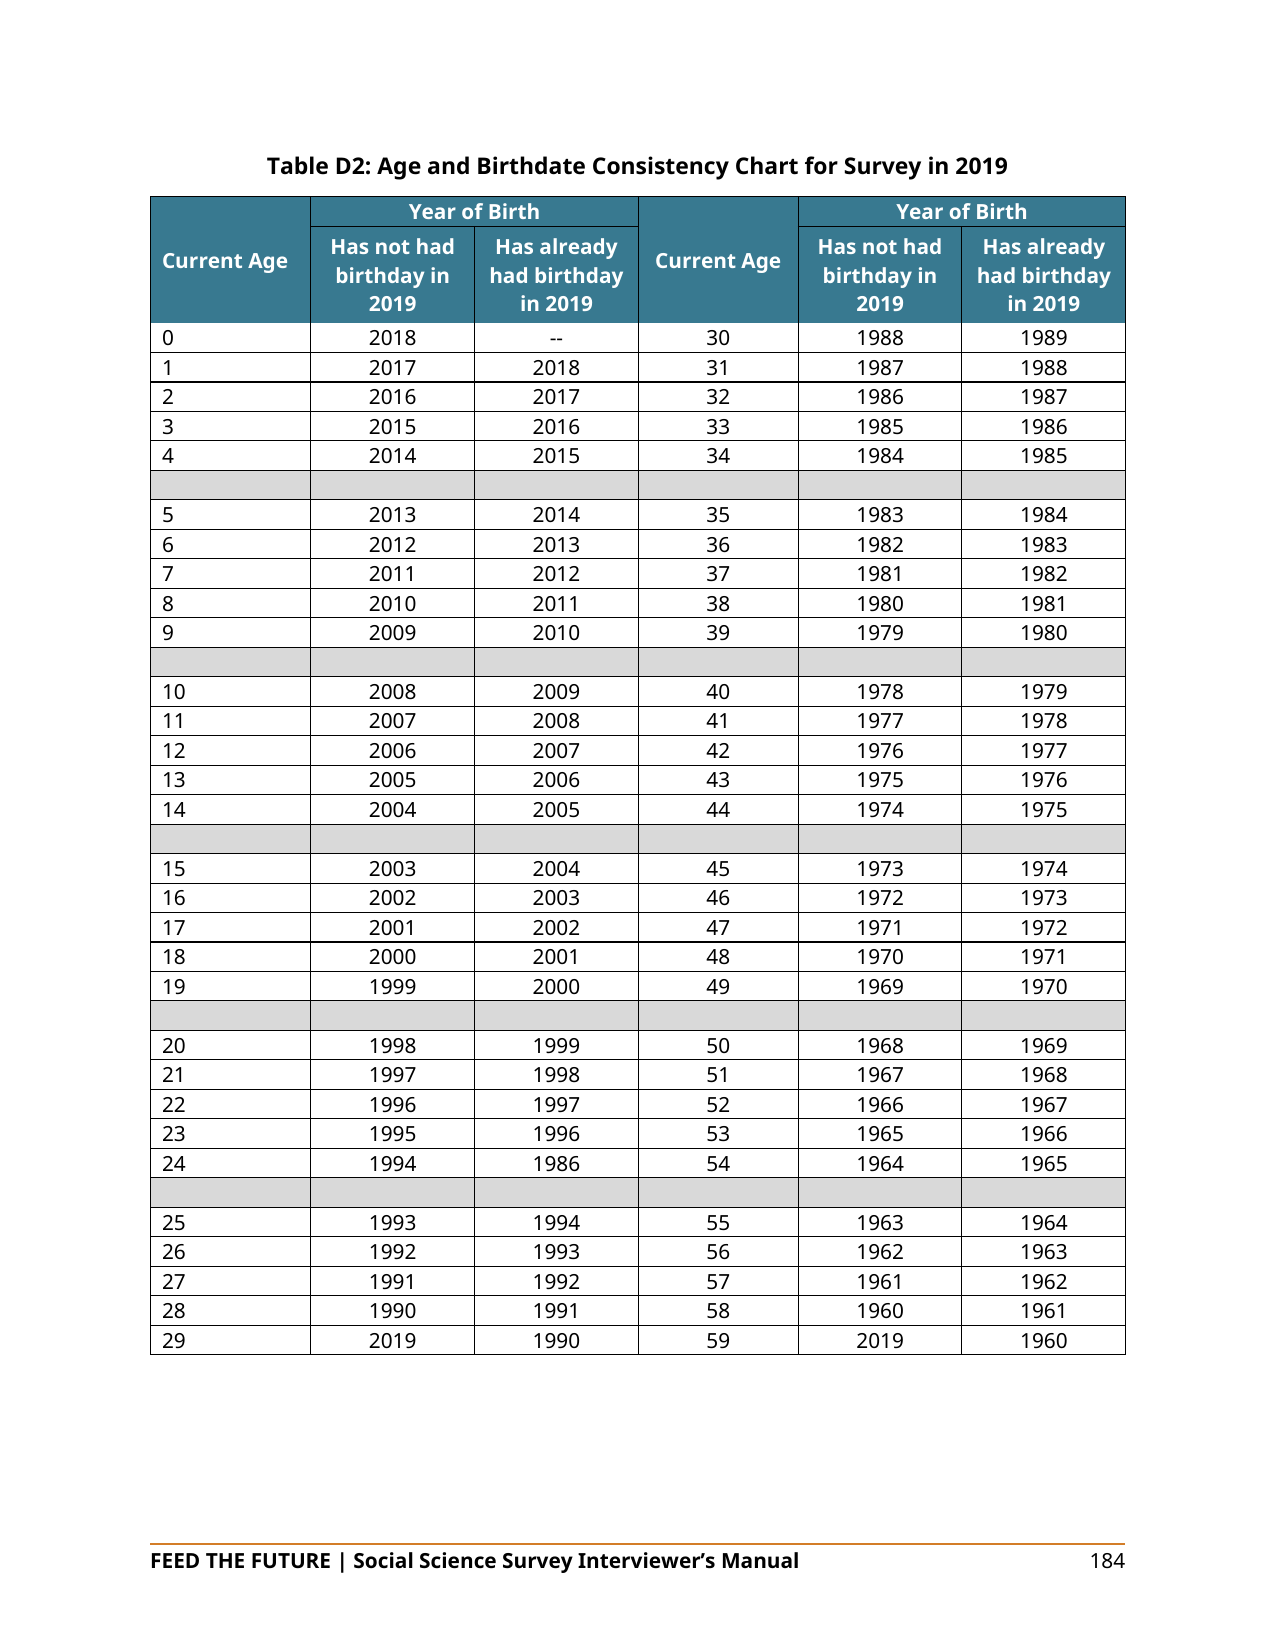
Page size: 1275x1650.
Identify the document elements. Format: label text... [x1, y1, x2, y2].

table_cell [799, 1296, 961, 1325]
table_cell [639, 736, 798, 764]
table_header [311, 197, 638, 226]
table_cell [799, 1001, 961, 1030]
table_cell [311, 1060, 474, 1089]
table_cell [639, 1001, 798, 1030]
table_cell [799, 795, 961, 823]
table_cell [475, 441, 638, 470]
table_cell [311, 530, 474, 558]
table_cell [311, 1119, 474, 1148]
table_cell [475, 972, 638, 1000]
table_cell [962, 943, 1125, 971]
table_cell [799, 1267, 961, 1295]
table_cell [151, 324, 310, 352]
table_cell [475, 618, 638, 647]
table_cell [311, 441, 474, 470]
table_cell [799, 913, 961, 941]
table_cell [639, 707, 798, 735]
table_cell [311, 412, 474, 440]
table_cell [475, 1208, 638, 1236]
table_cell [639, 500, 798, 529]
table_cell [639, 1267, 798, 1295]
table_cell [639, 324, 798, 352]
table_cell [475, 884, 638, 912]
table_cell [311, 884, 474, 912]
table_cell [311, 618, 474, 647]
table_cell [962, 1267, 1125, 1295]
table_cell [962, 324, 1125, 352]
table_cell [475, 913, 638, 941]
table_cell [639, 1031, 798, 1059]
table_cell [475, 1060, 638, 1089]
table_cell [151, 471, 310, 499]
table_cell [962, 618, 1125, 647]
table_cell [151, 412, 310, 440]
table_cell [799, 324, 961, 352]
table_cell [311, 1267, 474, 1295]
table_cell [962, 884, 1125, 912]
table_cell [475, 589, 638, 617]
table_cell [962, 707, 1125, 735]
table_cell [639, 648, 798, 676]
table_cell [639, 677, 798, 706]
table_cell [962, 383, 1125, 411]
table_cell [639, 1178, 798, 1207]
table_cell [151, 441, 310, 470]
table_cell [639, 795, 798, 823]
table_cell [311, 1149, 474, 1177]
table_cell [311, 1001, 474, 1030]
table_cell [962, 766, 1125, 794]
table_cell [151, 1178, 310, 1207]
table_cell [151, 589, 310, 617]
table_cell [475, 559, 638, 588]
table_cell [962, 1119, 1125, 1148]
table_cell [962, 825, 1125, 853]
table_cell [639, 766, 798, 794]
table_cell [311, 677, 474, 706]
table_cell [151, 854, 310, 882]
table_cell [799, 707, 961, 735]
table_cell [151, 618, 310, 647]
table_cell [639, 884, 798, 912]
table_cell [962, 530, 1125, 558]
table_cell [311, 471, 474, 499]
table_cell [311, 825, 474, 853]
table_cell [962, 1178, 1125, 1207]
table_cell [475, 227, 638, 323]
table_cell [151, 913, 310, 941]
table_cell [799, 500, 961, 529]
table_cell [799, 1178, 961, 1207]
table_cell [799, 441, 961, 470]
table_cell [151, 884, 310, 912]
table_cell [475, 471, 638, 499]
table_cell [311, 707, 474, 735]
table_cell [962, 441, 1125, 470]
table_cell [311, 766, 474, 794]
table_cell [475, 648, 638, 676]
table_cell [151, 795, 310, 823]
title Table D2: Age and Birthdate Consistency Chart for Survey in 2019 [150, 150, 1125, 181]
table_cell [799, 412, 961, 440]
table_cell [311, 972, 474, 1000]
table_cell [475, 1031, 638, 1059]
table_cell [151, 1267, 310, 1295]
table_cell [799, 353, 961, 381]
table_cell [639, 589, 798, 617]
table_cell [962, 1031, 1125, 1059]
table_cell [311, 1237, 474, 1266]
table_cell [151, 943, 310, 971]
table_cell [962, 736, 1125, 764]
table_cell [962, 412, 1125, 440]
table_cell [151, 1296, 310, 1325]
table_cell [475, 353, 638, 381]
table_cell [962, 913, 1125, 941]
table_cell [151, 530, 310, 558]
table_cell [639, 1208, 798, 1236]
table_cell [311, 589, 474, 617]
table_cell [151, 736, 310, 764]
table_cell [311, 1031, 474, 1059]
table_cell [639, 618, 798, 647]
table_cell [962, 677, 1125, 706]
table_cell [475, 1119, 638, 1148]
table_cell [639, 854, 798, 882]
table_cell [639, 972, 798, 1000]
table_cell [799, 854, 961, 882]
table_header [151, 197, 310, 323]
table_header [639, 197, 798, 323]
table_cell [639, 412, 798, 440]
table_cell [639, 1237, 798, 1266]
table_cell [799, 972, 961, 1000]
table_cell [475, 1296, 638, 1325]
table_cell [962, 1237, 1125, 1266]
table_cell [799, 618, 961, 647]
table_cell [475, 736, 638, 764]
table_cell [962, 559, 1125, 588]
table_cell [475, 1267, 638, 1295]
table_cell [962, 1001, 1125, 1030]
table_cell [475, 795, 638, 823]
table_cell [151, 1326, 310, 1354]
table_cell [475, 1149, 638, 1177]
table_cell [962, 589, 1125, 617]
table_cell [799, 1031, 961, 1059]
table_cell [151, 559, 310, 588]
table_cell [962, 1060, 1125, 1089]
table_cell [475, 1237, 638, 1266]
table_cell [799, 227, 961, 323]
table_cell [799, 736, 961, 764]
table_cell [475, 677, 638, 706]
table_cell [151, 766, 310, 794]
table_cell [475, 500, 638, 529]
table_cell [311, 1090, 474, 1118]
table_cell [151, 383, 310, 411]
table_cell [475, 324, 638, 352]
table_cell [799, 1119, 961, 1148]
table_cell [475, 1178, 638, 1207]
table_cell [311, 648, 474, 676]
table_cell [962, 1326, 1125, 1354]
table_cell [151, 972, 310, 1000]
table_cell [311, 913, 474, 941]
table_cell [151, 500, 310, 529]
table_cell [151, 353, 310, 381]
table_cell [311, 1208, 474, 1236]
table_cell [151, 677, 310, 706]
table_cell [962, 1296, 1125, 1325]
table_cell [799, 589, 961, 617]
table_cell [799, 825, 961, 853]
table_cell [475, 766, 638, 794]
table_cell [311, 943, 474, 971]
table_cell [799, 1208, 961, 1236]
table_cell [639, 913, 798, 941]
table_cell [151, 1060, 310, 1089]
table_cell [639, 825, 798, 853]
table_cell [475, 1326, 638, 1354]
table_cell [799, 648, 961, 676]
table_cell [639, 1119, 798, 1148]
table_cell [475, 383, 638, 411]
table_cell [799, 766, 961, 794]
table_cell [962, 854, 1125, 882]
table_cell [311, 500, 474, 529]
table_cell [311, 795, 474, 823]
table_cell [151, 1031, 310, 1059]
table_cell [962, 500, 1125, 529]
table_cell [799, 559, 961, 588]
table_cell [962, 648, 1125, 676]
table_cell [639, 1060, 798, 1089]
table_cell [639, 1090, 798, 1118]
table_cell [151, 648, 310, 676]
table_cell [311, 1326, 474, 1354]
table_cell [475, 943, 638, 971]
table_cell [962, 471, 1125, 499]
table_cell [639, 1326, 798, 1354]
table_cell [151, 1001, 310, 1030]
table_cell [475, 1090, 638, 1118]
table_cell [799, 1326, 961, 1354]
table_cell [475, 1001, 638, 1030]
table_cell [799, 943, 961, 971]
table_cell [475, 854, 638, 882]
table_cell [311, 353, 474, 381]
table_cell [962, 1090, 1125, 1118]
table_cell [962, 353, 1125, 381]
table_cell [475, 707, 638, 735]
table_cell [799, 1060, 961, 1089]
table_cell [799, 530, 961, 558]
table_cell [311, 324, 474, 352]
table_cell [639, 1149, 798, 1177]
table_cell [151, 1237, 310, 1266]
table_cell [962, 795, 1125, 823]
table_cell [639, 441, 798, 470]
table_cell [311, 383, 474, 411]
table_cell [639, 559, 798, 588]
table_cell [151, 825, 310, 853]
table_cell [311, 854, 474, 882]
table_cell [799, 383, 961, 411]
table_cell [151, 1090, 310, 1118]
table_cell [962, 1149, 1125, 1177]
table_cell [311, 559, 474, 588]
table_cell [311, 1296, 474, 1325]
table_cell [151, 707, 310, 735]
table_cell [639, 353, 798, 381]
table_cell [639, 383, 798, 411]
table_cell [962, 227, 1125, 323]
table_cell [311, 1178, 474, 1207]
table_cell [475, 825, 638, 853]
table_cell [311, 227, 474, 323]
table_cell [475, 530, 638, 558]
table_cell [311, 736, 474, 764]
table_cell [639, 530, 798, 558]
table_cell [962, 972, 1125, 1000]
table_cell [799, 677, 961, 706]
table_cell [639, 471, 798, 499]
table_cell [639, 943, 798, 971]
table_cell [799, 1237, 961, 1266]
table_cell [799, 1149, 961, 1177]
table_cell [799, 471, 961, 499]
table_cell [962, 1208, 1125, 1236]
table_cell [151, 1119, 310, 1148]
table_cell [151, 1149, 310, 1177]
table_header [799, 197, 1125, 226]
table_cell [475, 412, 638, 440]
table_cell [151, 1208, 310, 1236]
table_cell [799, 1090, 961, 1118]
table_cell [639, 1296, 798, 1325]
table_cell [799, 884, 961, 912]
